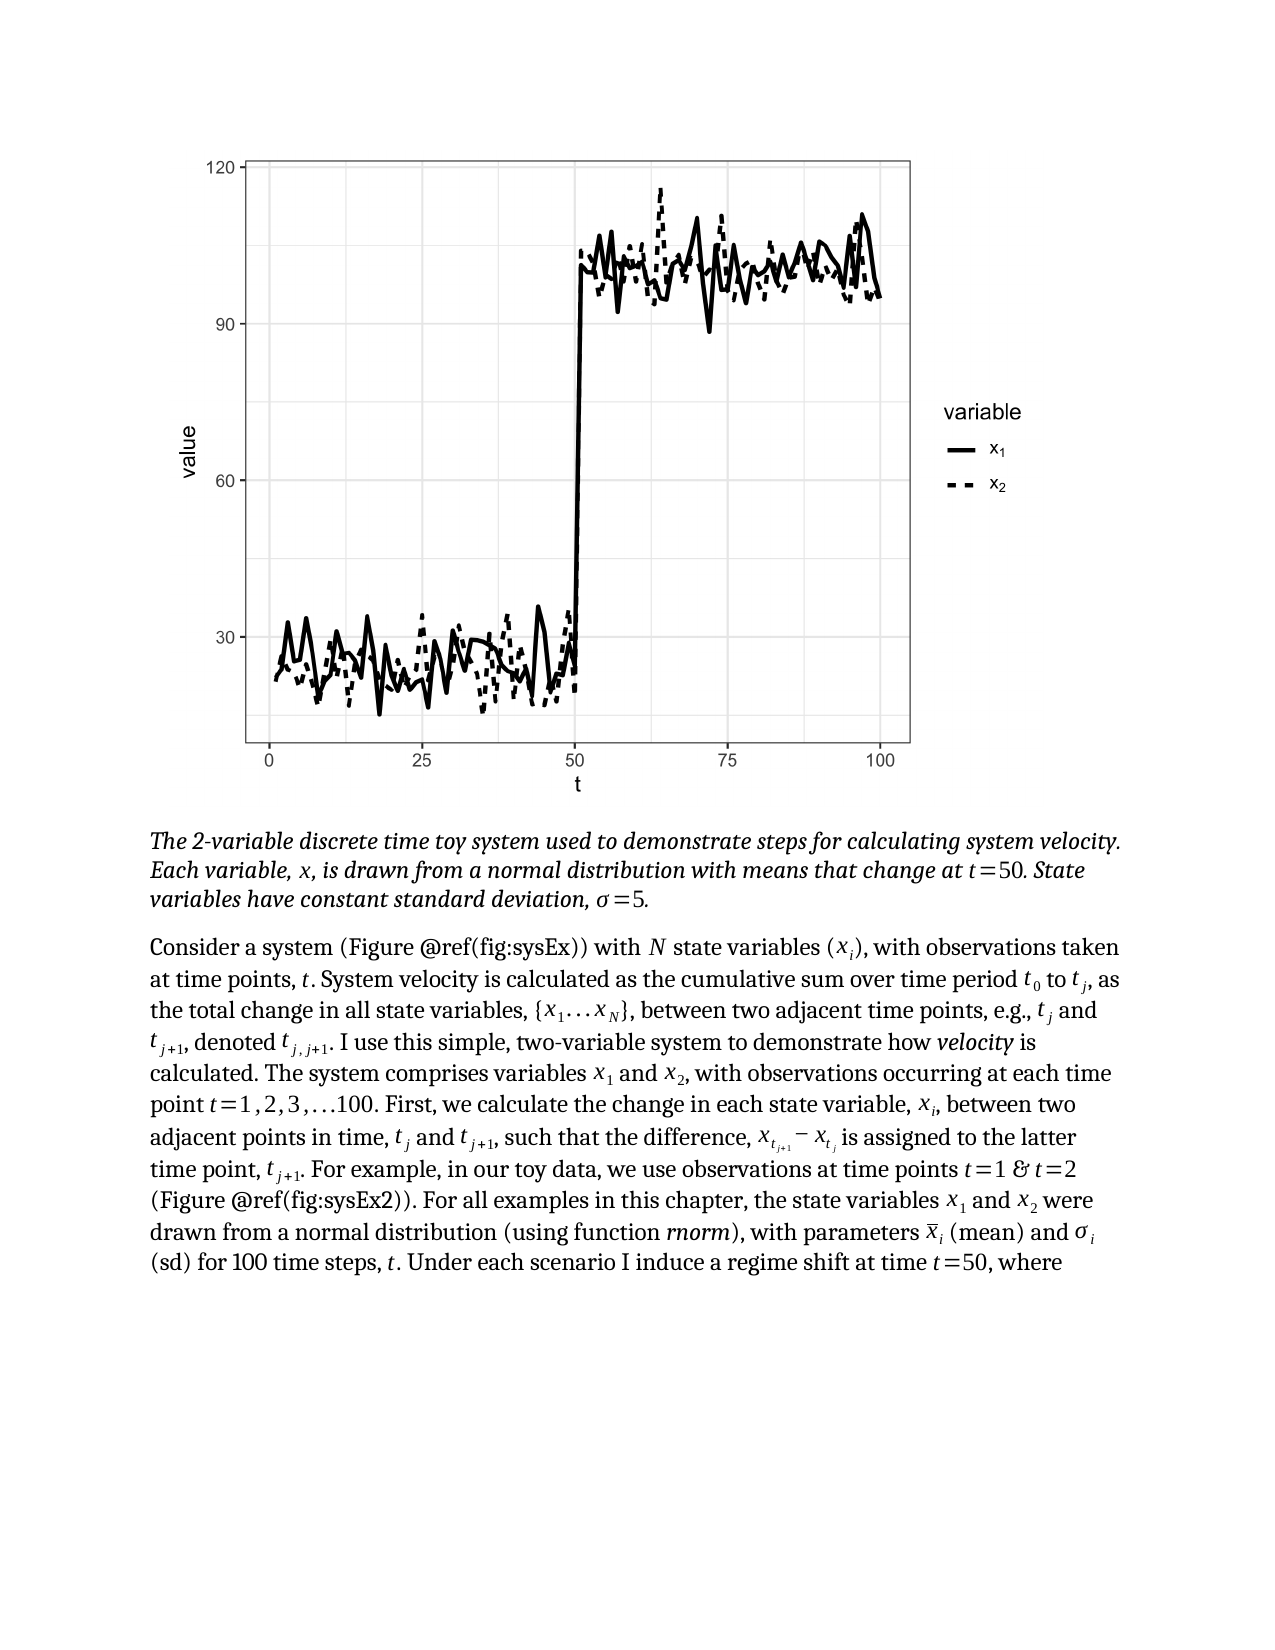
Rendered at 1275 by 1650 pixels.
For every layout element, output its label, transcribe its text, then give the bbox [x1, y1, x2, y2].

picture [168, 150, 1044, 807]
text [150, 932, 1125, 1277]
text The 2-variable discrete time toy system used to demonstrate steps for calculating system velocity. Each variable, , is drawn from a normal distribution with means that change at . State variables have constant standard deviation, . [150, 827, 1125, 913]
